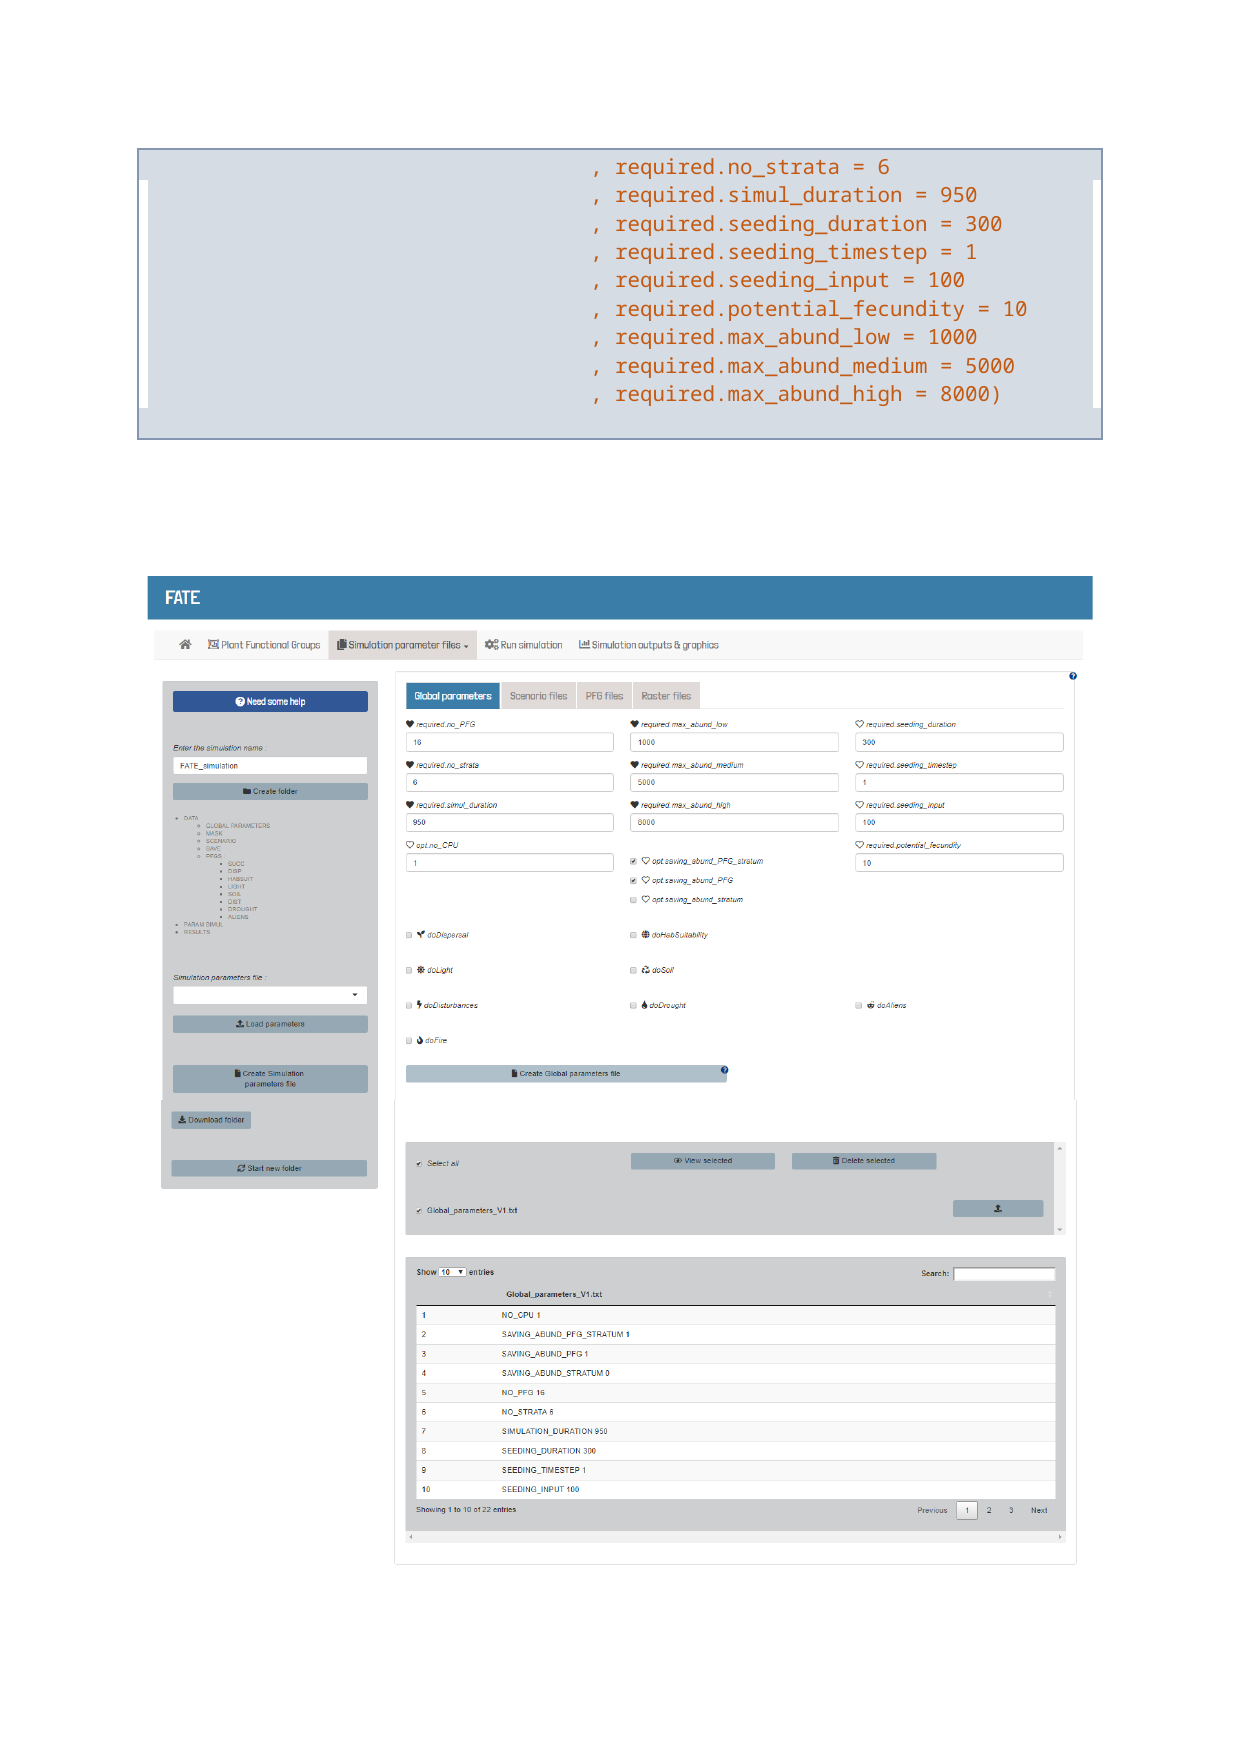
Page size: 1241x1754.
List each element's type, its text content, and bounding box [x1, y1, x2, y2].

text , required.seeding_input = 100 [148, 266, 1093, 294]
picture [145, 568, 1093, 1570]
text , required.potential_fecundity = 10 [148, 294, 1093, 322]
text , required.max_abund_high = 8000) [148, 379, 1093, 403]
text , required.simul_duration = 950 [148, 180, 1093, 209]
text , required.seeding_duration = 300 [148, 209, 1093, 237]
text , required.seeding_timestep = 1 [148, 237, 1093, 266]
text , required.max_abund_medium = 5000 [148, 351, 1093, 379]
text , required.max_abund_low = 1000 [148, 322, 1093, 351]
text , required.no_strata = 6 [139, 150, 1101, 180]
